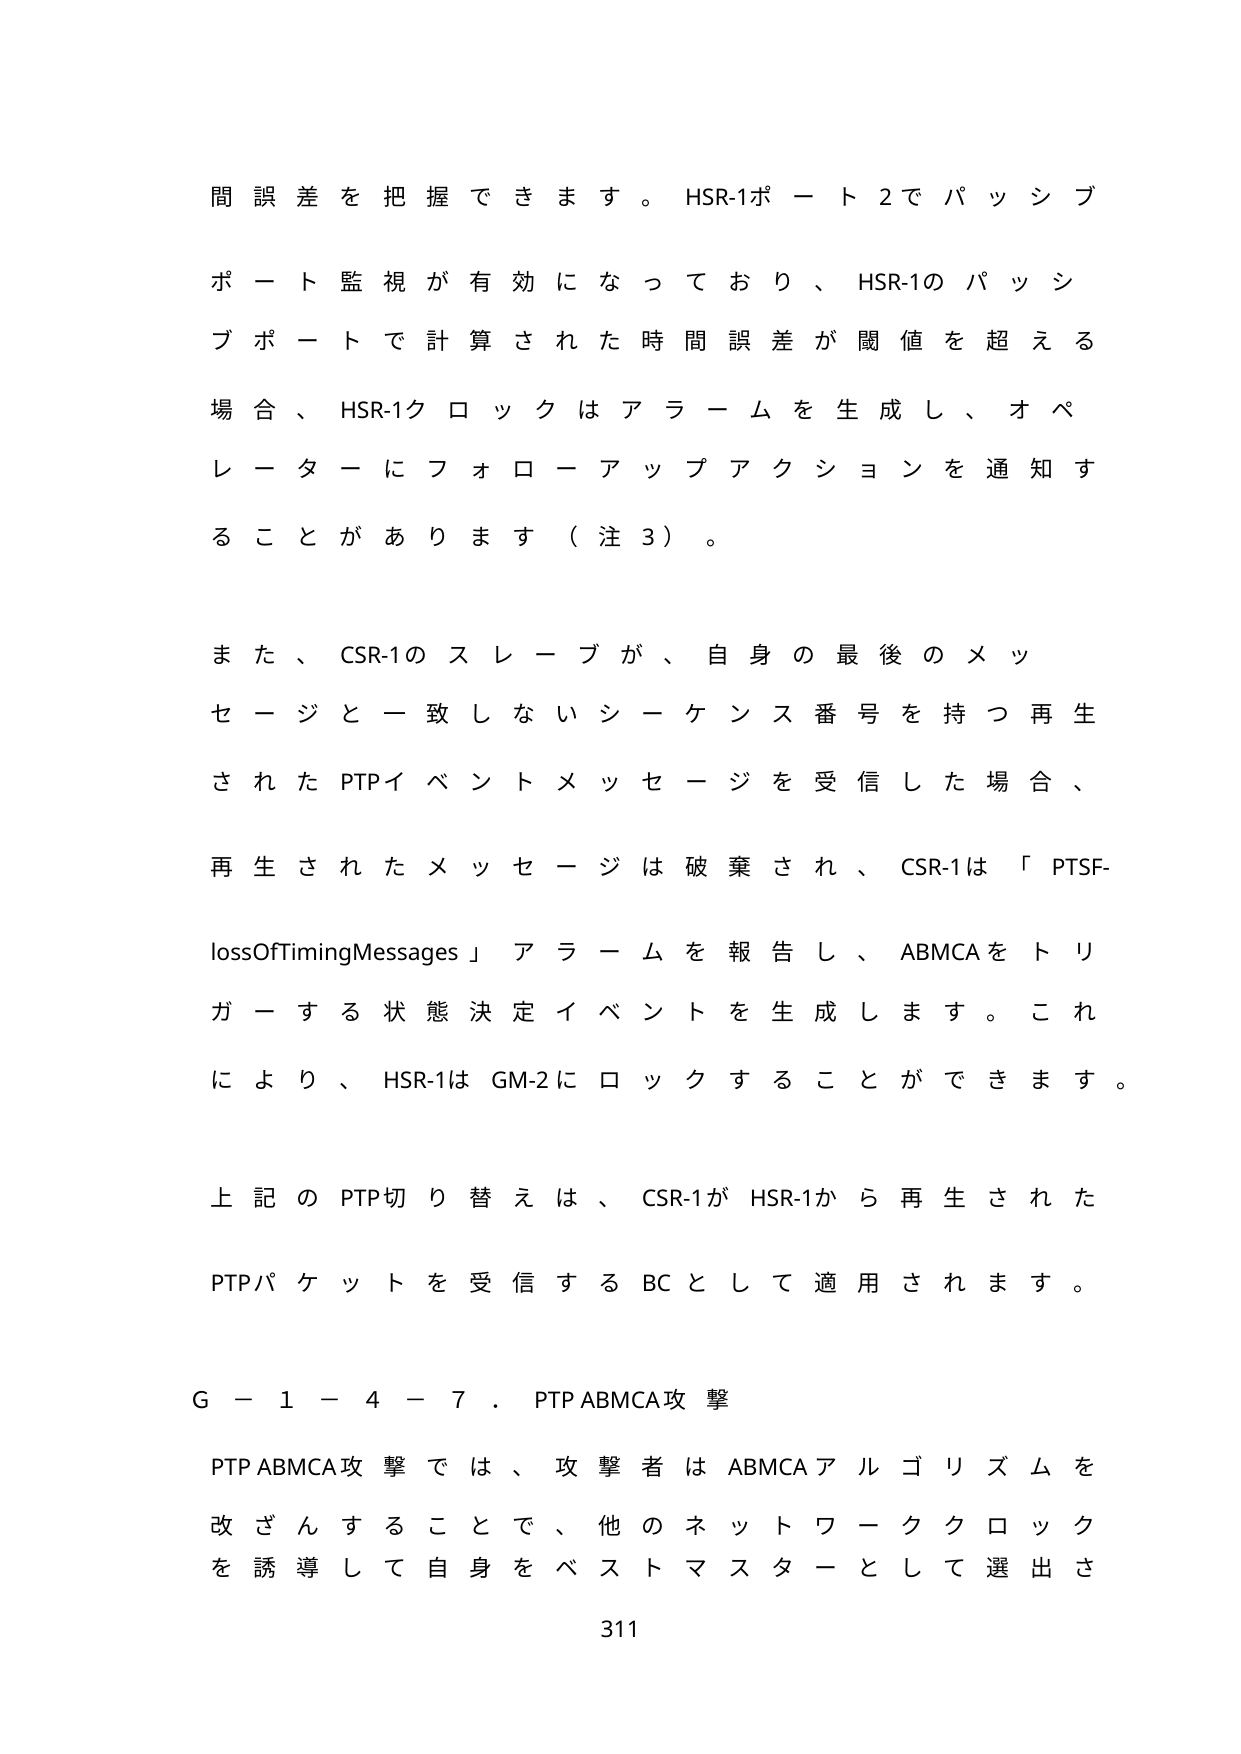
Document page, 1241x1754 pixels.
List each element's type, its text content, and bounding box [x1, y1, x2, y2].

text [192, 1432, 1116, 1583]
text 上記のPTP切り替えは、CSR-1がHSR-1から再生されたPTPパケットを受信するBCとして適用されます。 [192, 1163, 1116, 1314]
text また、CSR-1のスレーブが、自身の最後のメッセージと一致しないシーケンス番号を持つ再生されたPTPイベントメッセージを受信した場合、再生されたメッセージは破棄され、CSR-1は「PTSF-lossOfTimingMessages」アラームを報告し、ABMCAをトリガーする状態決定イベントを生成します。これにより、HSR-1はGM-2にロックすることができます。 [192, 620, 1116, 1112]
text Ｇ－１－４－７．PTP ABMCA攻撃 [168, 1366, 1116, 1432]
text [192, 162, 1116, 569]
